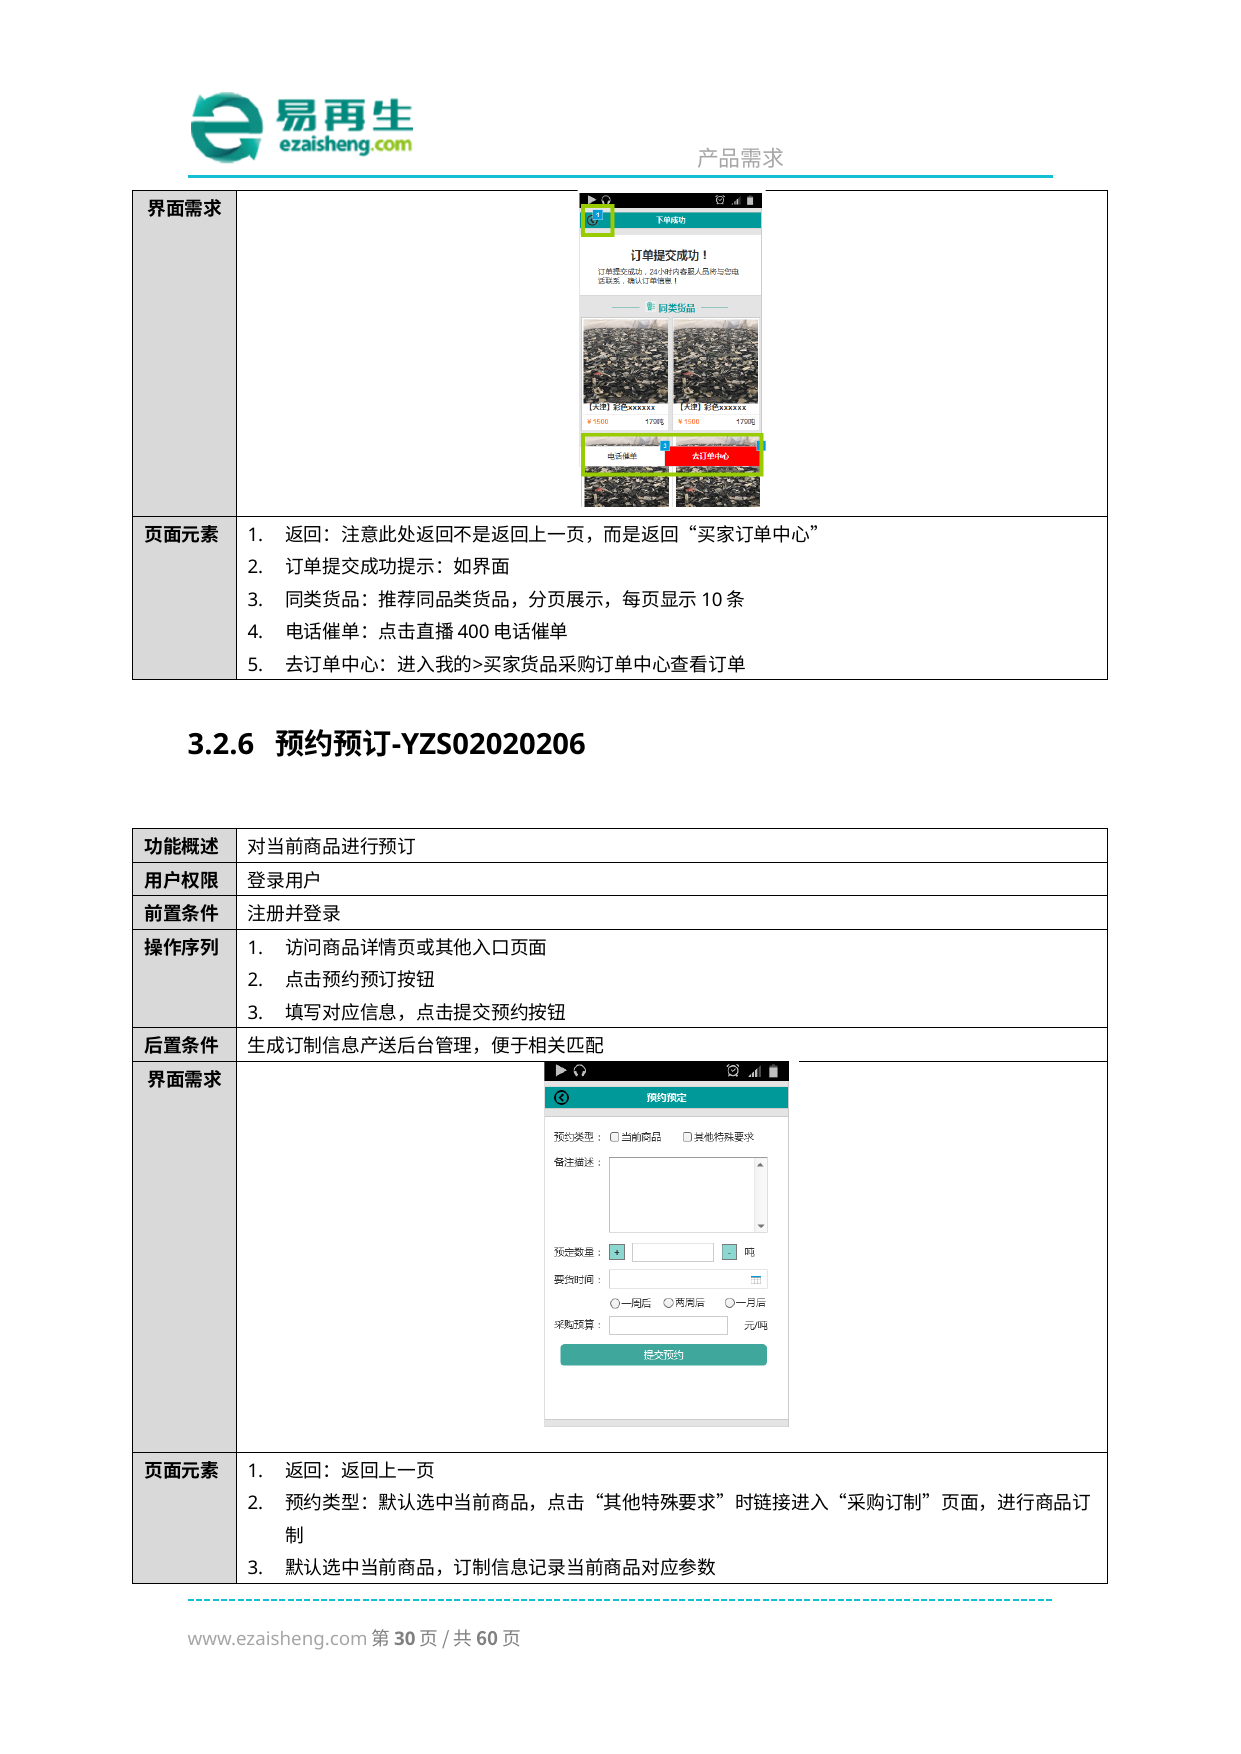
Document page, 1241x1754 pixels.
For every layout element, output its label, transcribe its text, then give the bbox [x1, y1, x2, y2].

table_cell 返回：注意此处返回不是返回上一页，而是返回“买家订单中心” 订单提交成功提示：如界面 同类货品：推荐同品类货品，分页展示，每页显示10条 电话催单：点击直播400电话催单 去订单中心：进入我的>买家货品采购订单中心查看订单 [237, 517, 1107, 679]
table_cell 登录用户 [237, 863, 1107, 895]
table_cell 前置条件 [133, 896, 236, 929]
table_cell 界面需求 [133, 1062, 236, 1452]
table_cell 操作序列 [133, 930, 236, 1027]
picture [187, 88, 418, 167]
picture [577, 190, 766, 507]
table_cell 用户权限 [133, 863, 236, 895]
table_cell 生成订制信息产送后台管理，便于相关匹配 [237, 1028, 1107, 1061]
subtitle 预约预订-YZS02020206 [187, 709, 1053, 774]
table_cell 页面元素 [133, 517, 236, 679]
table_cell 注册并登录 [237, 896, 1107, 929]
table_cell 访问商品详情页或其他入口页面 点击预约预订按钮 填写对应信息，点击提交预约按钮 [237, 930, 1107, 1027]
table_cell 页面元素 [133, 1453, 236, 1583]
table_header 功能概述 [133, 829, 236, 862]
table_cell 后置条件 [133, 1028, 236, 1061]
table_cell [237, 191, 1107, 516]
table_cell 界面需求 [133, 191, 236, 516]
table_cell [237, 1062, 1107, 1452]
picture [544, 1061, 799, 1427]
table_header 对当前商品进行预订 [237, 829, 1107, 862]
